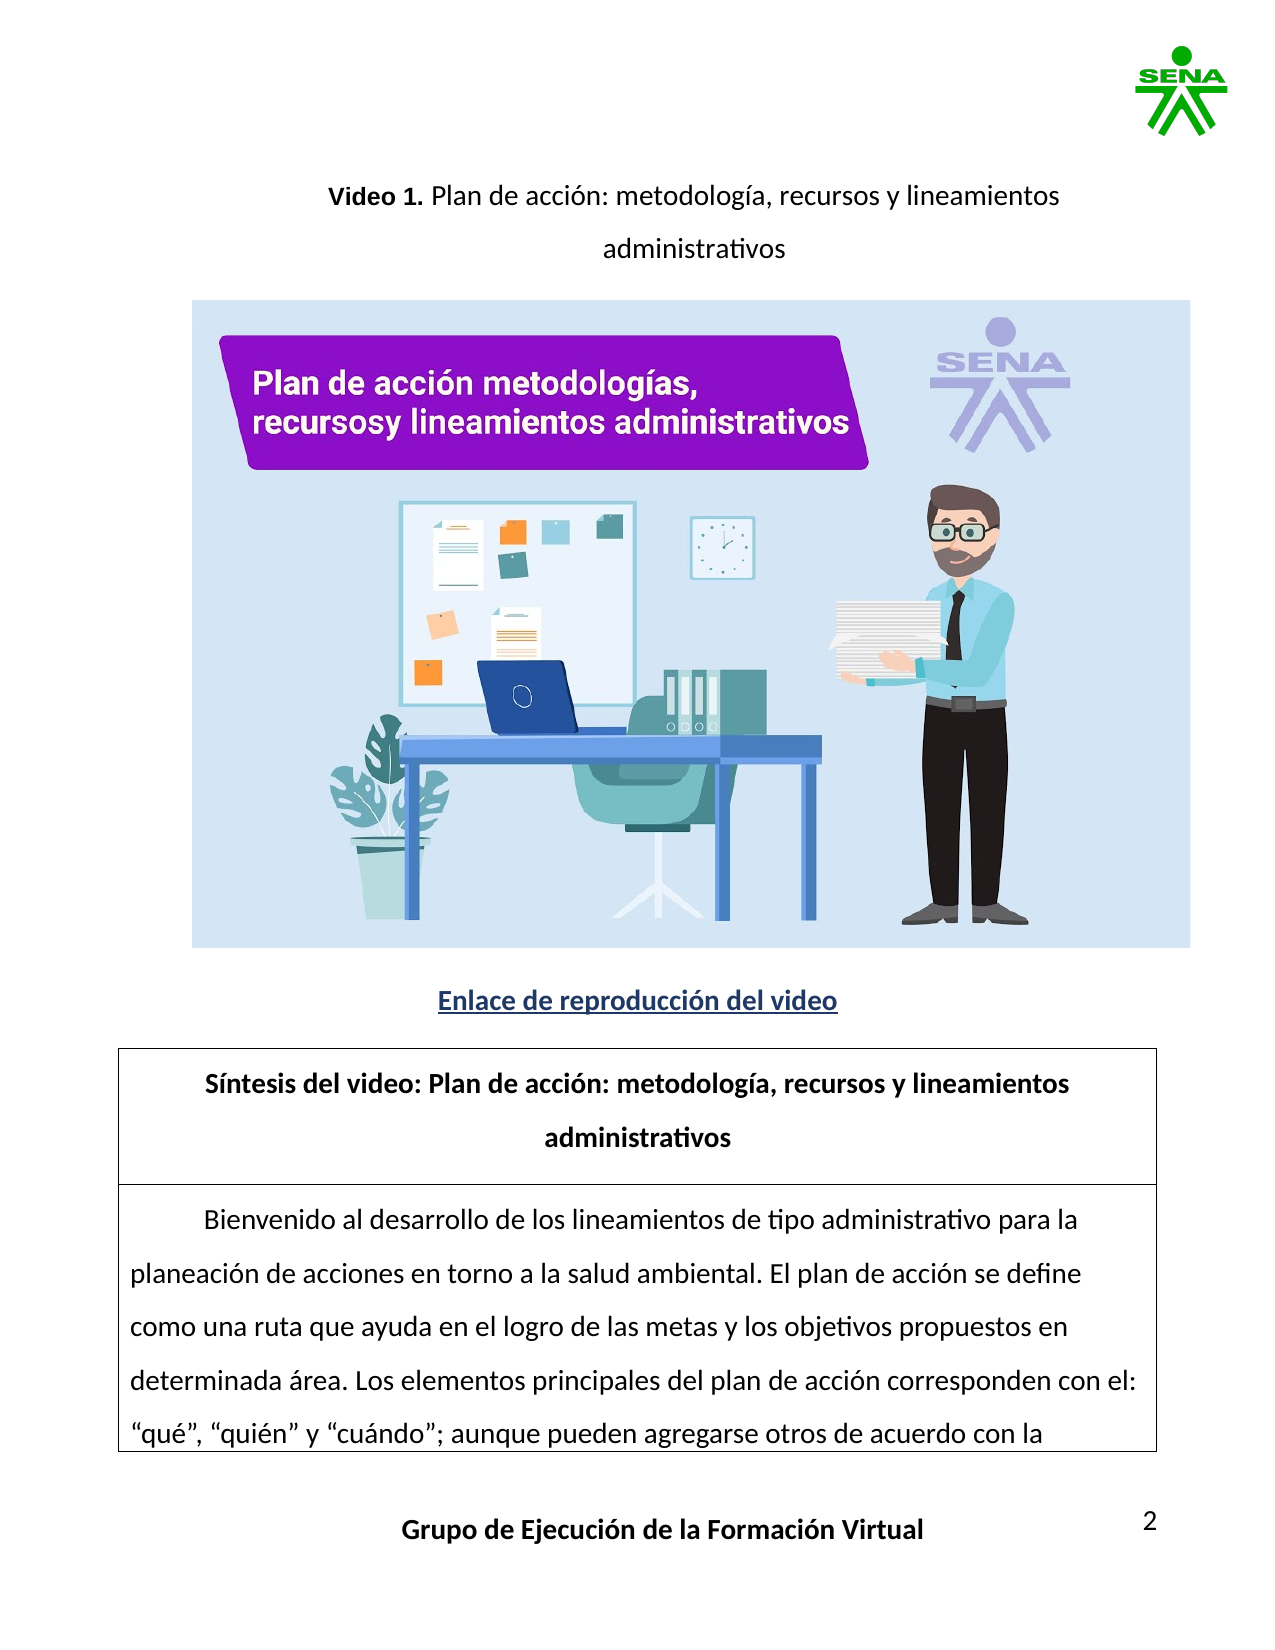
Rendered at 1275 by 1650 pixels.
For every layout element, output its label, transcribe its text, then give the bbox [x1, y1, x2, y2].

table_header Síntesis del video: Plan de acción: metodología, recursos y lineamientos administrativos [119, 1049, 1156, 1184]
picture [1135, 46, 1228, 136]
text Enlace de reproducción del video [118, 982, 1157, 1017]
text Plan de acción: metodología, recursos y lineamientos administrativos [236, 177, 1152, 266]
picture [192, 300, 1191, 948]
